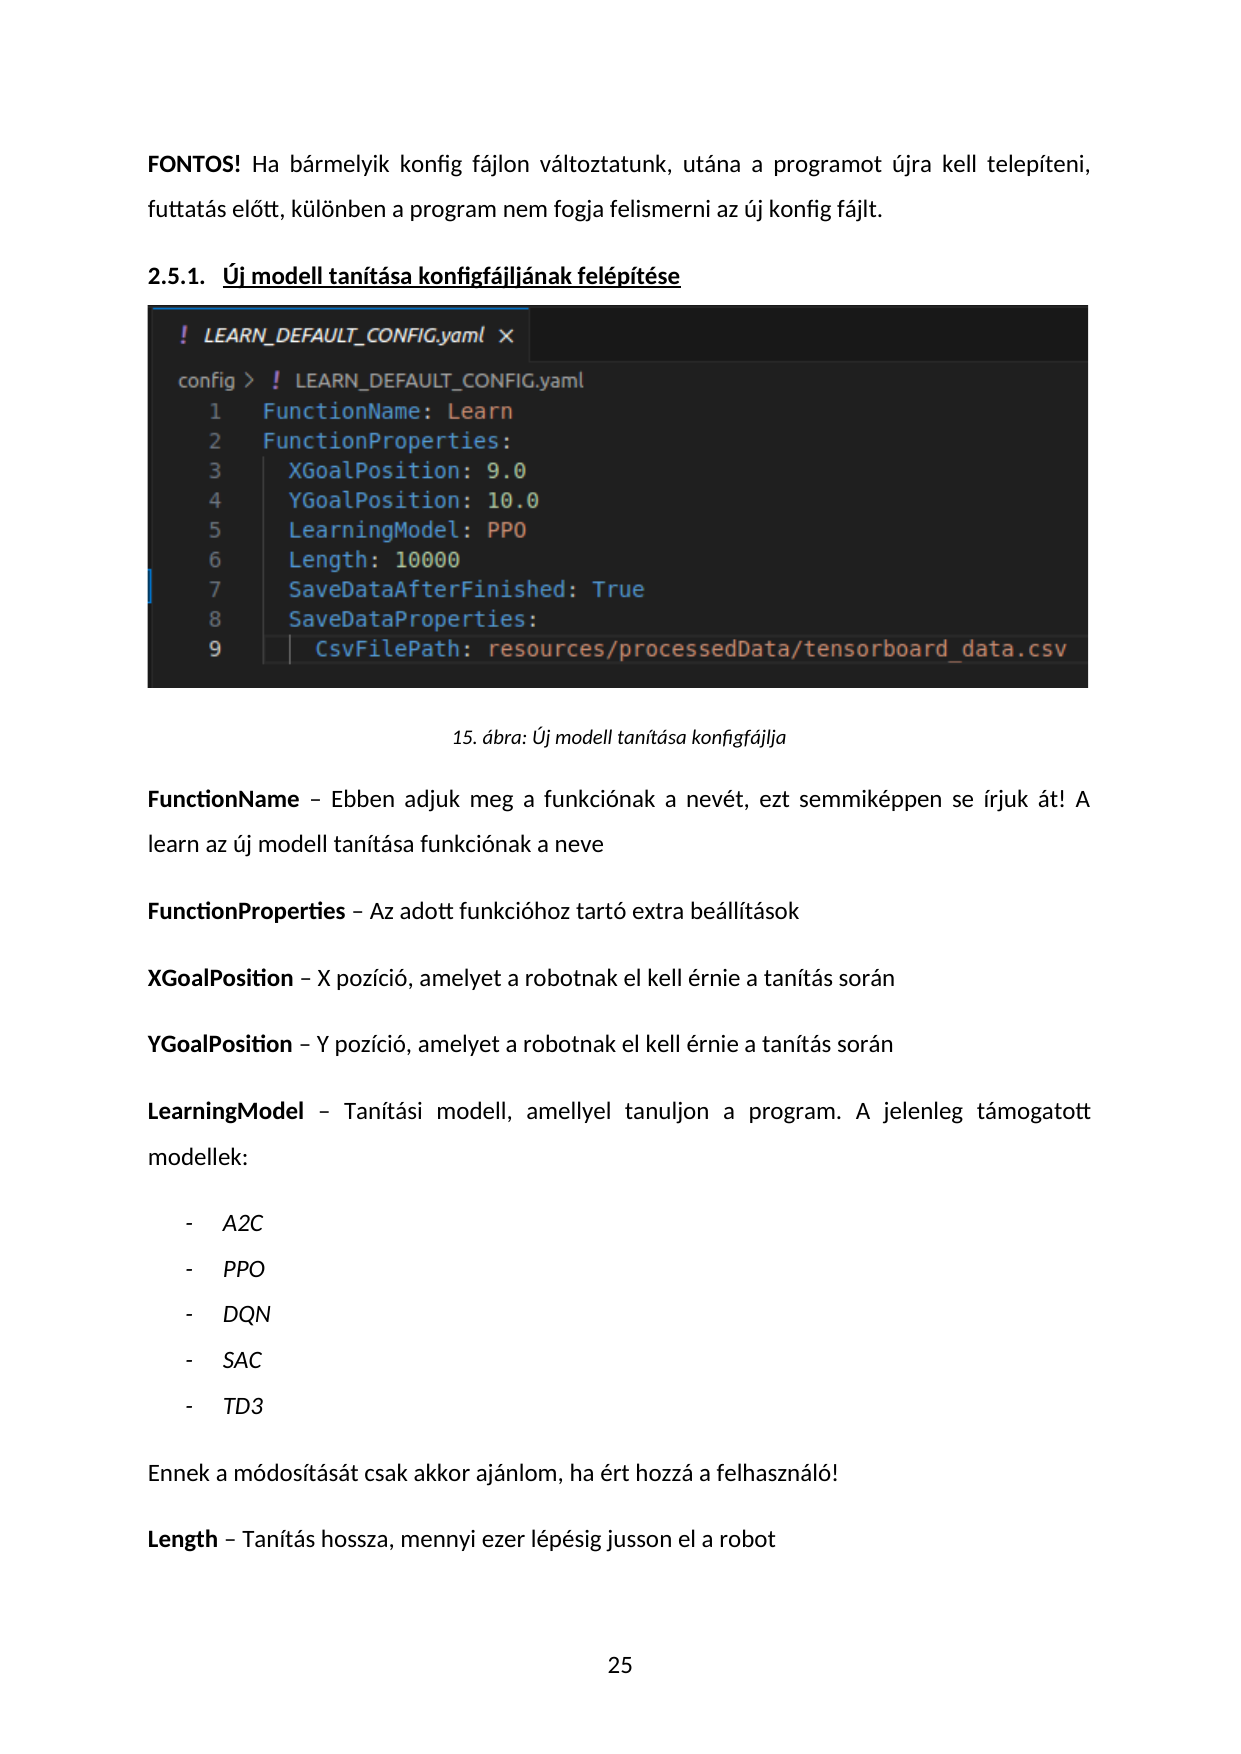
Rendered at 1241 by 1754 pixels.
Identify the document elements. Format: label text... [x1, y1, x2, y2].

picture [147, 305, 1089, 688]
list DQN [185, 1299, 1092, 1329]
text FunctionProperties – Az adott funkcióhoz tartó extra beállítások [148, 895, 1092, 926]
text XGoalPosition – X pozíció, amelyet a robotnak el kell érnie a tanítás során [148, 962, 1092, 992]
text FunctionName – Ebben adjuk meg a funkciónak a nevét, ezt semmiképpen se írjuk át! A learn az új modell tanítása funkciónak a neve [148, 783, 1092, 859]
list TD3 [185, 1390, 1092, 1421]
text Ennek a módosítását csak akkor ajánlom, ha ért hozzá a felhasználó! [148, 1457, 1092, 1487]
text FONTOS! Ha bármelyik konfig fájlon változtatunk, utána a programot újra kell telepíteni, futtatás előtt, különben a program nem fogja felismerni az új konfig fájlt. [148, 148, 1092, 224]
list PPO [185, 1253, 1092, 1283]
text Length – Tanítás hossza, mennyi ezer lépésig jusson el a robot [148, 1523, 1092, 1554]
subtitle Új modell tanítása konfigfájljának felépítése [148, 260, 1092, 291]
text YGoalPosition – Y pozíció, amelyet a robotnak el kell érnie a tanítás során [148, 1028, 1092, 1059]
list SAC [185, 1344, 1092, 1375]
text 15. ábra: Új modell tanítása konfigfájlja [148, 724, 1092, 749]
list A2C [185, 1207, 1092, 1238]
text LearningModel – Tanítási modell, amellyel tanuljon a program. A jelenleg támogatott modellek: [148, 1095, 1092, 1171]
